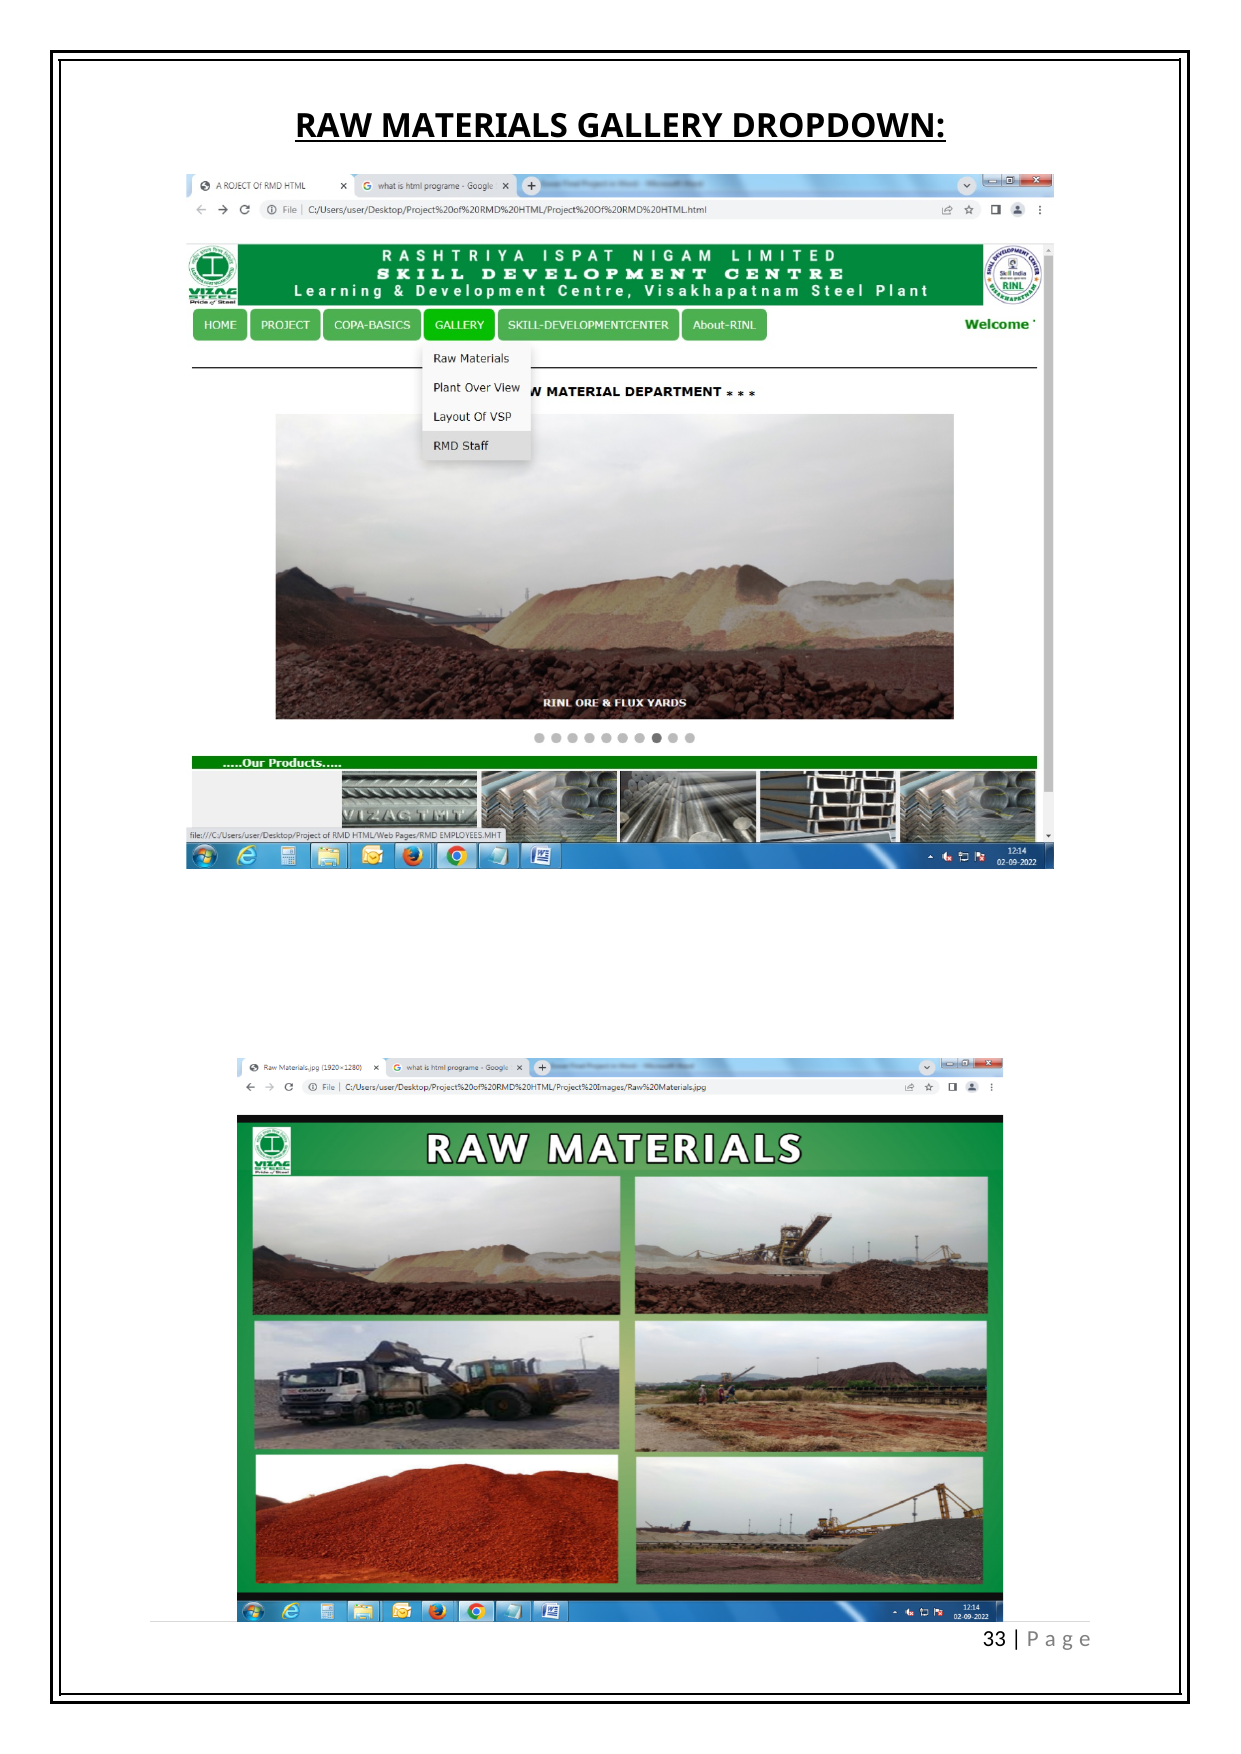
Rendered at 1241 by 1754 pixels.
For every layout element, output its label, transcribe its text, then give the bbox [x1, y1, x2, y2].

text RAW MATERIALS GALLERY DROPDOWN: [150, 102, 1090, 147]
picture [237, 1058, 1004, 1622]
picture [186, 174, 1054, 869]
